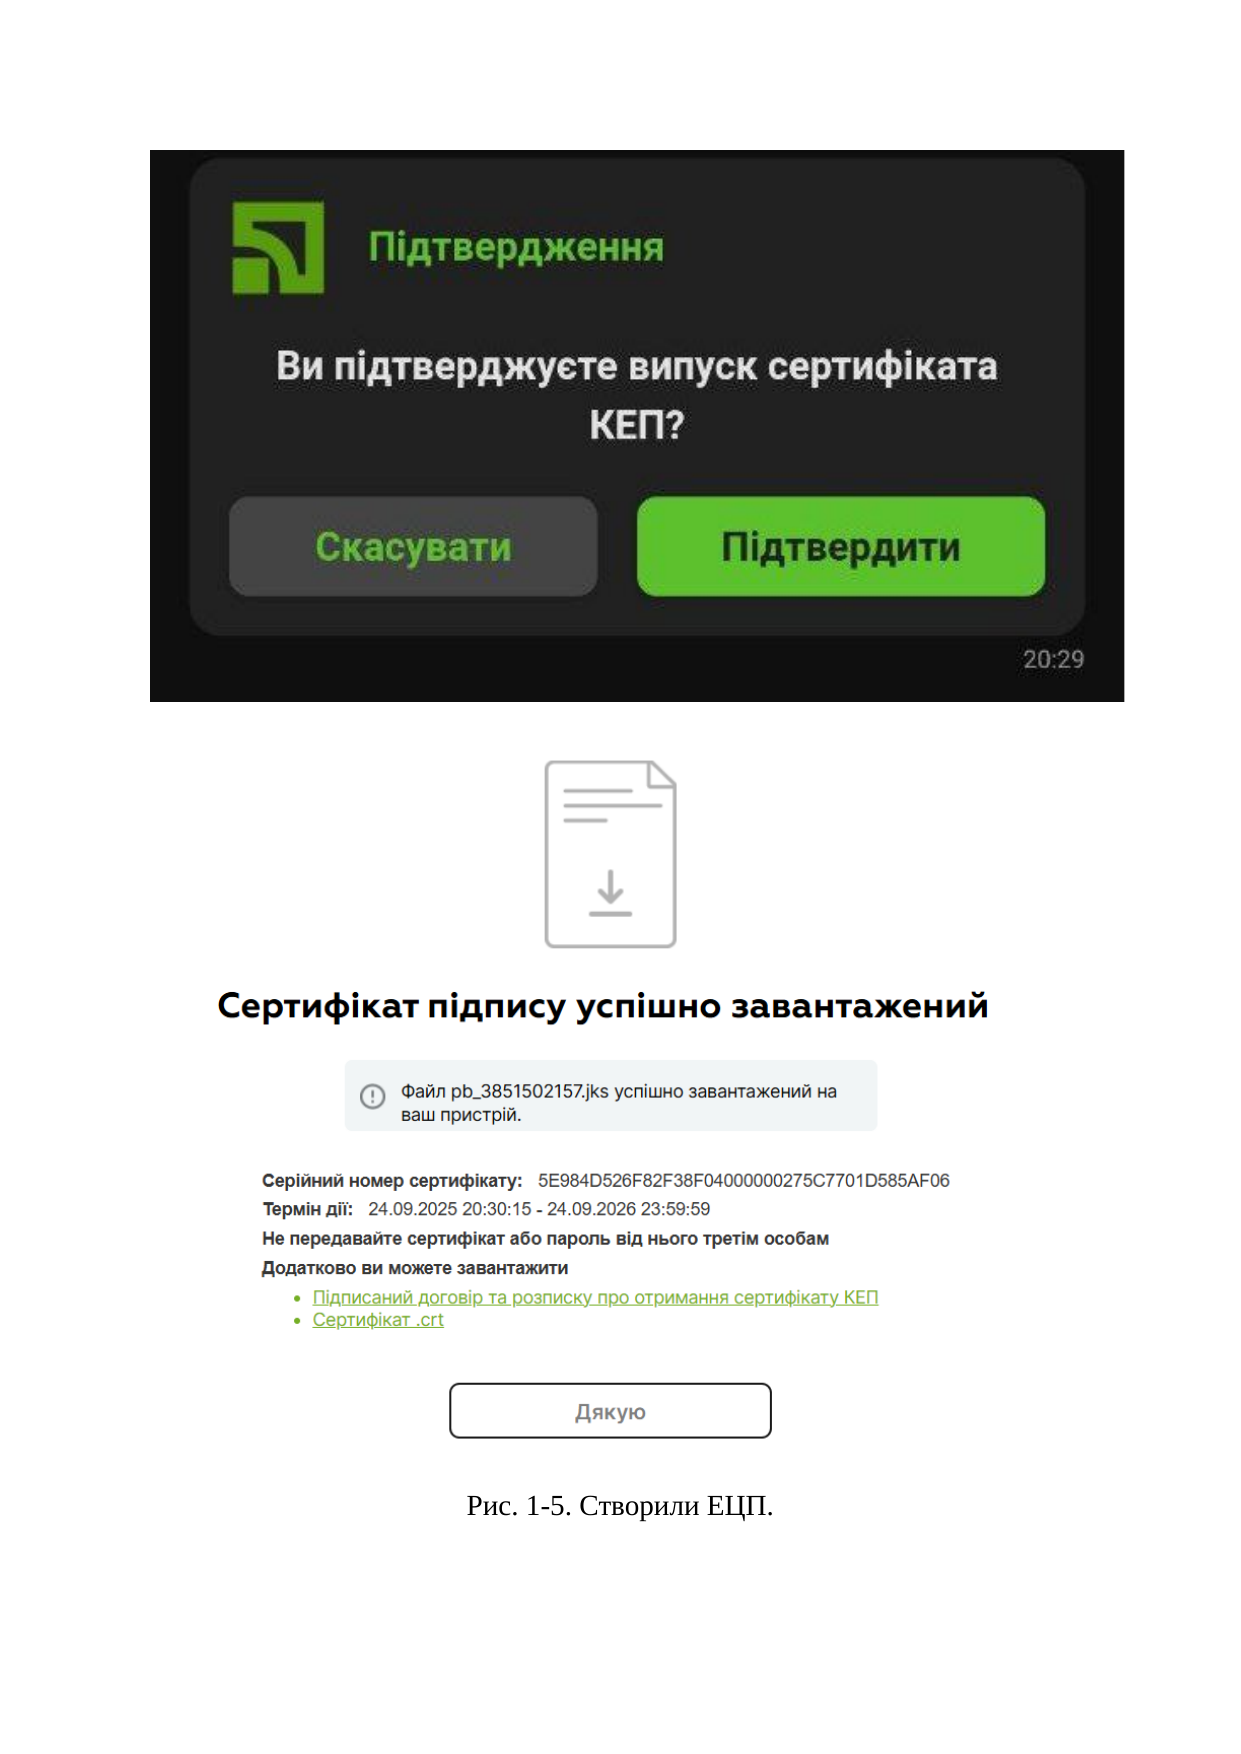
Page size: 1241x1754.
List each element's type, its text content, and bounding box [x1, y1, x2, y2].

picture [150, 150, 1125, 702]
picture [150, 722, 1125, 1467]
text Рис. 1-5. Створили ЕЦП. [150, 1488, 1090, 1522]
